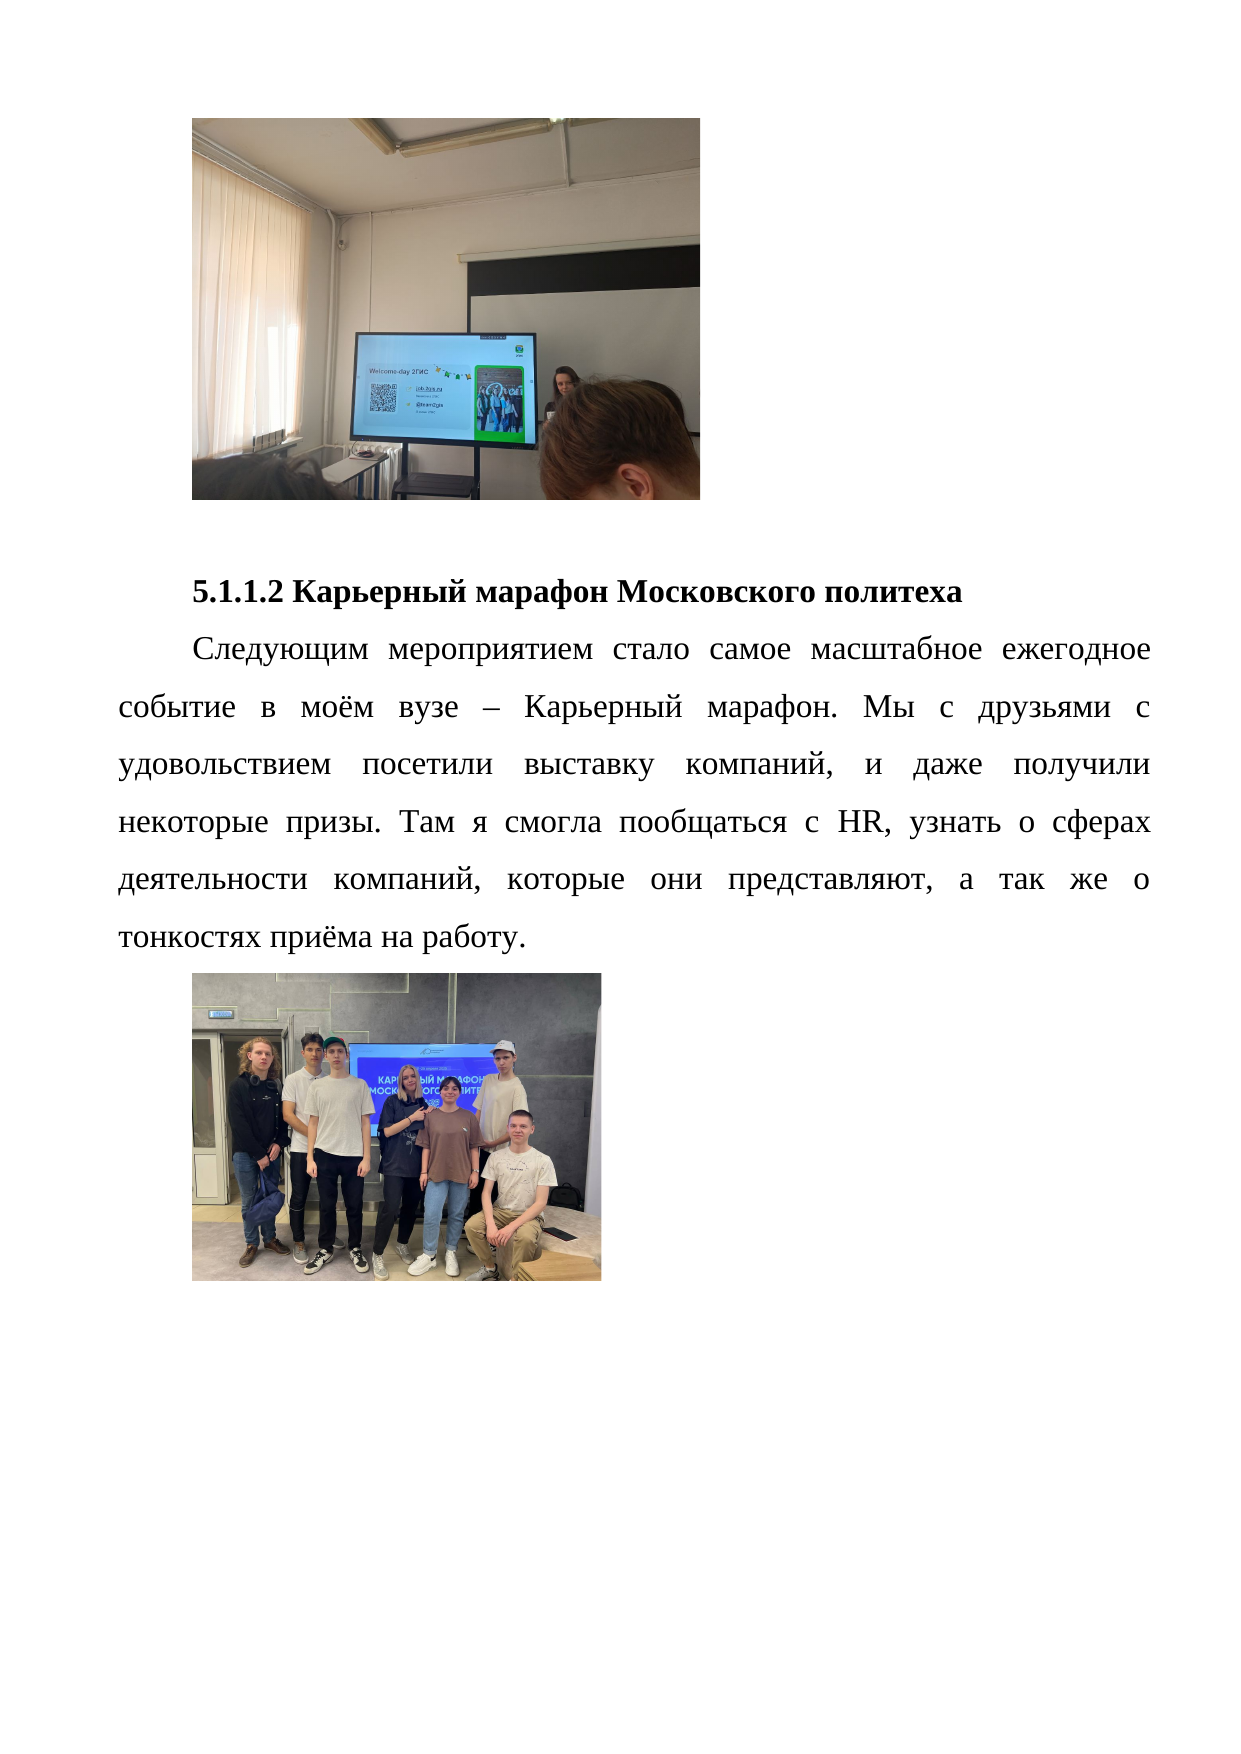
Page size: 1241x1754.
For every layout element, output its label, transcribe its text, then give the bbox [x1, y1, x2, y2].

subtitle 5.1.1.2 Карьерный марафон Московского политеха [118, 571, 1152, 609]
picture [192, 973, 602, 1281]
text Следующим мероприятием стало самое масштабное ежегодное событие в моём вузе – Карьерный марафон. Мы с друзьями с удовольствием посетили выставку компаний, и даже получили некоторые призы. Там я смогла пообщаться с HR, узнать о сферах деятельности компаний, которые они представляют, а так же о тонкостях приёма на работу. [118, 629, 1152, 954]
picture [192, 118, 701, 500]
